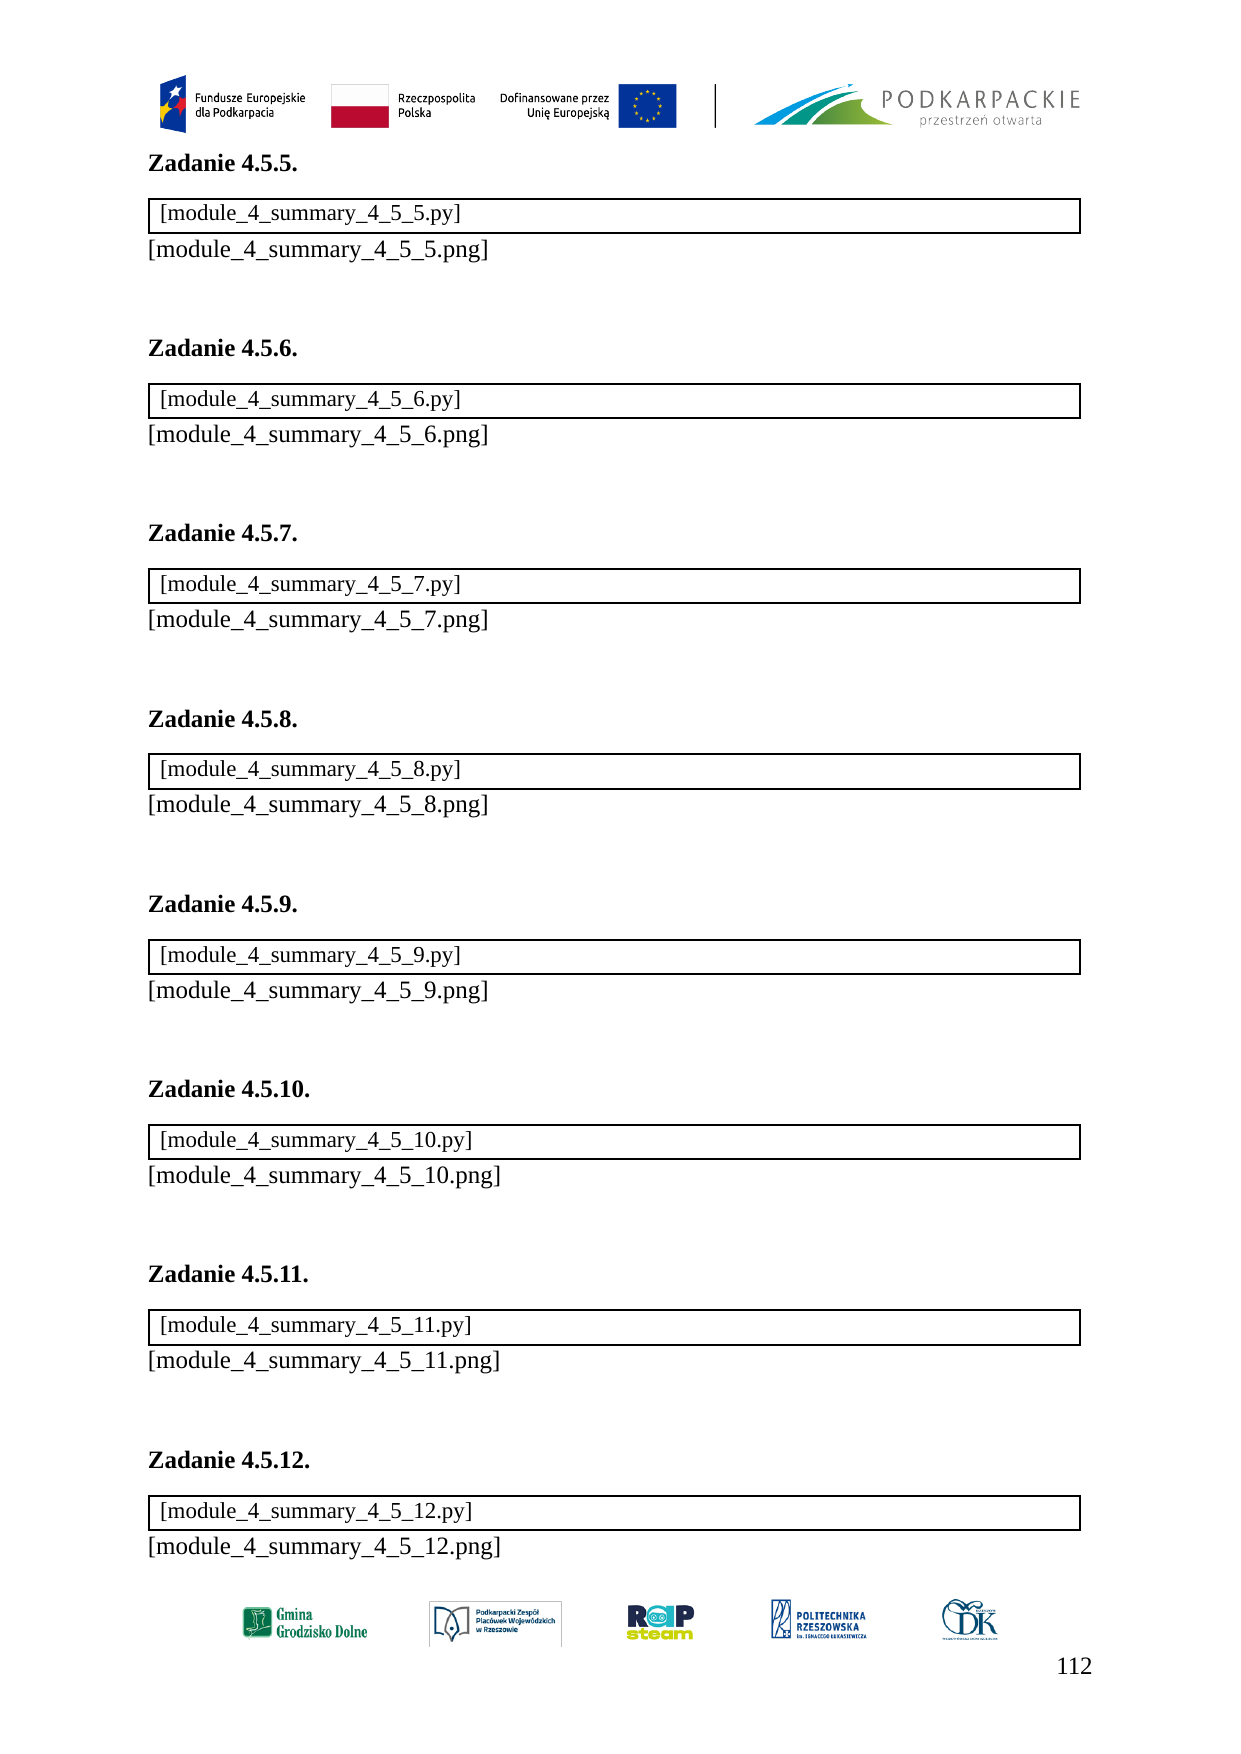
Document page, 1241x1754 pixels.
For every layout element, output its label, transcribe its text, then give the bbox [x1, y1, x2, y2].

table_header [module_4_summary_4_5_6.py] [150, 385, 1079, 417]
text [module_4_summary_4_5_9.png] [148, 975, 1092, 1004]
text Zadanie 4.5.8. [148, 704, 1092, 732]
picture [242, 1585, 998, 1652]
table_header [module_4_summary_4_5_11.py] [150, 1311, 1079, 1343]
text [module_4_summary_4_5_7.png] [148, 604, 1092, 633]
text Zadanie 4.5.11. [148, 1259, 1092, 1288]
text [module_4_summary_4_5_11.png] [148, 1346, 1092, 1374]
picture [147, 60, 1093, 148]
text Zadanie 4.5.6. [148, 333, 1092, 362]
text [module_4_summary_4_5_6.png] [148, 419, 1092, 448]
text [module_4_summary_4_5_10.png] [148, 1160, 1092, 1189]
table_header [module_4_summary_4_5_12.py] [150, 1497, 1079, 1529]
text Zadanie 4.5.7. [148, 518, 1092, 547]
table_header [module_4_summary_4_5_7.py] [150, 570, 1079, 602]
text [module_4_summary_4_5_8.png] [148, 789, 1092, 818]
text [module_4_summary_4_5_5.png] [148, 234, 1092, 262]
text Zadanie 4.5.5. [148, 148, 1092, 176]
table_header [module_4_summary_4_5_5.py] [150, 200, 1079, 232]
table_header [module_4_summary_4_5_10.py] [150, 1126, 1079, 1158]
text Zadanie 4.5.10. [148, 1074, 1092, 1103]
table_header [module_4_summary_4_5_9.py] [150, 941, 1079, 973]
text Zadanie 4.5.12. [148, 1445, 1092, 1474]
text Zadanie 4.5.9. [148, 889, 1092, 918]
text [module_4_summary_4_5_12.png] [148, 1531, 1092, 1559]
table_header [module_4_summary_4_5_8.py] [150, 755, 1079, 787]
